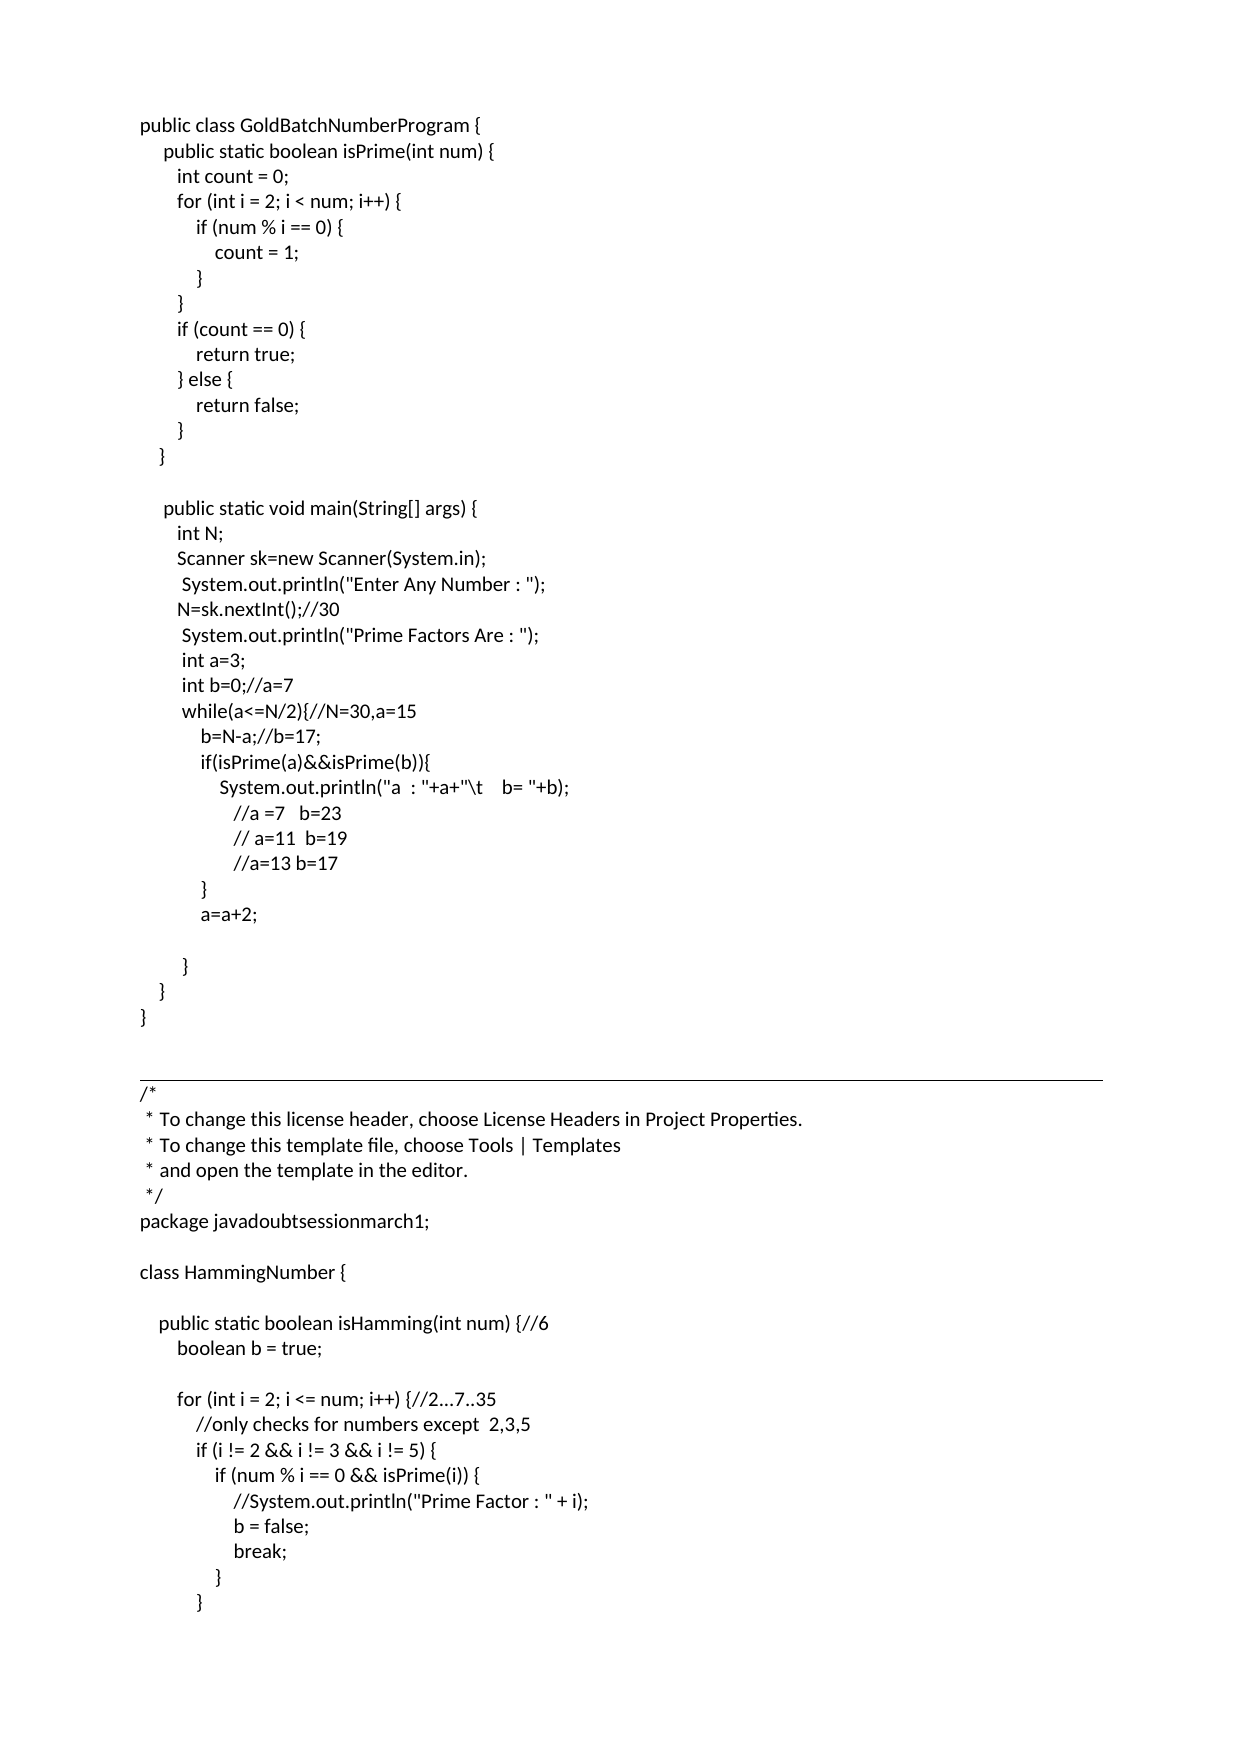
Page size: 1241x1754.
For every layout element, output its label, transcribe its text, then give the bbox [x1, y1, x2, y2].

text if (num % i == 0 && isPrime(i)) { [139, 1462, 1103, 1488]
text break; [139, 1539, 1103, 1564]
text * To change this license header, choose License Headers in Project Properties. [139, 1107, 1103, 1132]
text a=a+2; [139, 901, 1103, 927]
text public class GoldBatchNumberProgram { [139, 112, 1103, 138]
text class HammingNumber { [139, 1259, 1103, 1284]
text int count = 0; [139, 163, 1103, 189]
text } [139, 1004, 1103, 1029]
text } [139, 978, 1103, 1004]
text System.out.println("Prime Factors Are : "); [139, 622, 1103, 647]
text //System.out.println("Prime Factor : " + i); [139, 1488, 1103, 1513]
text Scanner sk=new Scanner(System.in); [139, 546, 1103, 571]
text count = 1; [139, 239, 1103, 265]
text public static boolean isPrime(int num) { [139, 138, 1103, 163]
text return false; [139, 392, 1103, 417]
text if (i != 2 && i != 3 && i != 5) { [139, 1437, 1103, 1462]
text } [139, 290, 1103, 316]
text b=N-a;//b=17; [139, 723, 1103, 749]
text if(isPrime(a)&&isPrime(b)){ [139, 749, 1103, 774]
text boolean b = true; [139, 1335, 1103, 1361]
text */ [139, 1183, 1103, 1208]
text } [139, 876, 1103, 901]
text System.out.println("Enter Any Number : "); [139, 571, 1103, 596]
text N=sk.nextInt();//30 [139, 596, 1103, 622]
text while(a<=N/2){//N=30,a=15 [139, 698, 1103, 723]
text public static void main(String[] args) { [139, 495, 1103, 520]
text //a =7 b=23 [139, 800, 1103, 825]
text } [139, 443, 1103, 468]
text int b=0;//a=7 [139, 673, 1103, 698]
text // a=11 b=19 [139, 825, 1103, 851]
text public static boolean isHamming(int num) {//6 [139, 1310, 1103, 1335]
text /* [139, 1081, 1103, 1107]
text //a=13 b=17 [139, 851, 1103, 876]
text if (num % i == 0) { [139, 214, 1103, 239]
text } [139, 1564, 1103, 1589]
text return true; [139, 341, 1103, 367]
text b = false; [139, 1513, 1103, 1539]
text int a=3; [139, 647, 1103, 673]
text } else { [139, 367, 1103, 392]
text //only checks for numbers except 2,3,5 [139, 1412, 1103, 1437]
text for (int i = 2; i < num; i++) { [139, 189, 1103, 214]
text } [139, 417, 1103, 443]
text } [139, 265, 1103, 290]
text System.out.println("a : "+a+"\t b= "+b); [139, 774, 1103, 800]
text package javadoubtsessionmarch1; [139, 1208, 1103, 1234]
text for (int i = 2; i <= num; i++) {//2...7..35 [139, 1386, 1103, 1412]
text int N; [139, 520, 1103, 546]
text } [139, 953, 1103, 978]
text * and open the template in the editor. [139, 1157, 1103, 1183]
text } [139, 1589, 1103, 1615]
text if (count == 0) { [139, 316, 1103, 341]
text * To change this template file, choose Tools | Templates [139, 1132, 1103, 1157]
